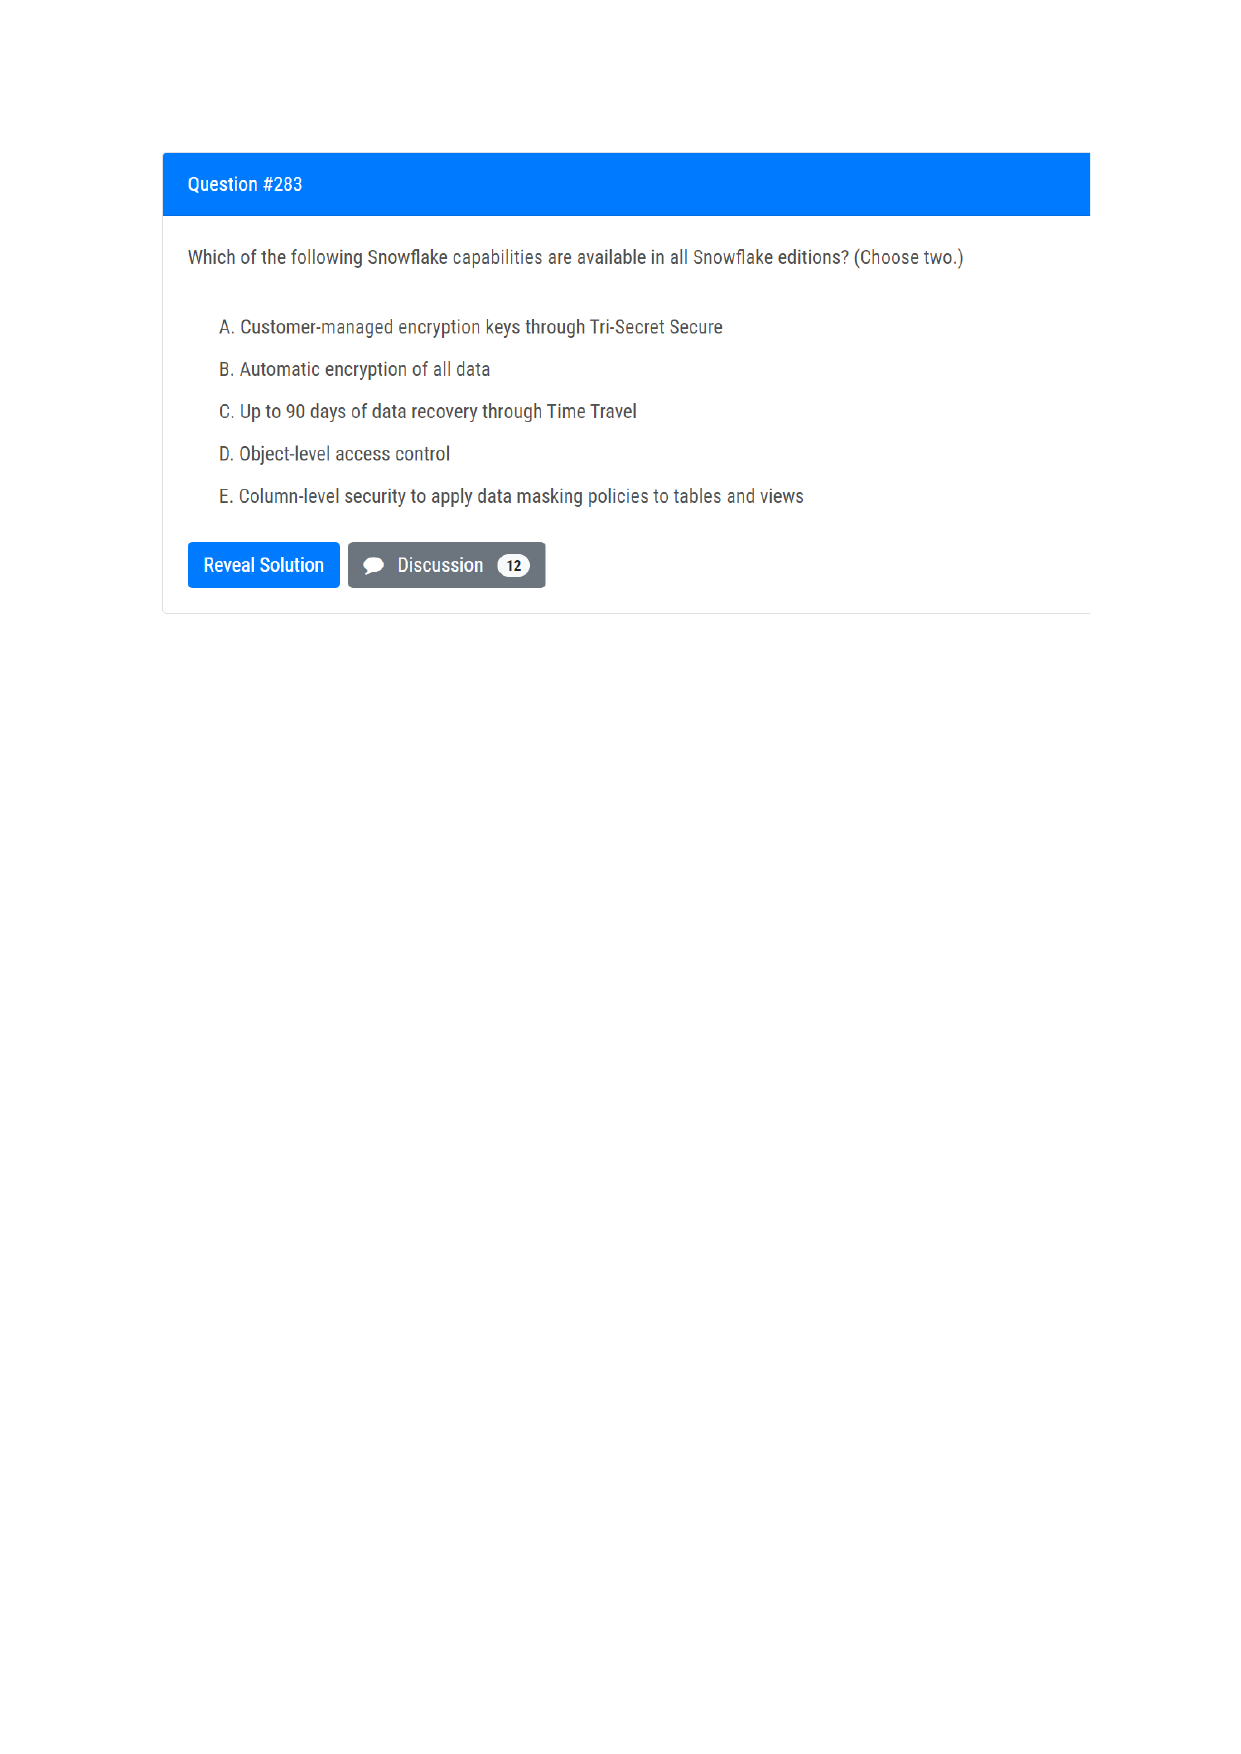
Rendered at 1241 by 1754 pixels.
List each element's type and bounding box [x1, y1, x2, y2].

picture [150, 150, 1091, 621]
